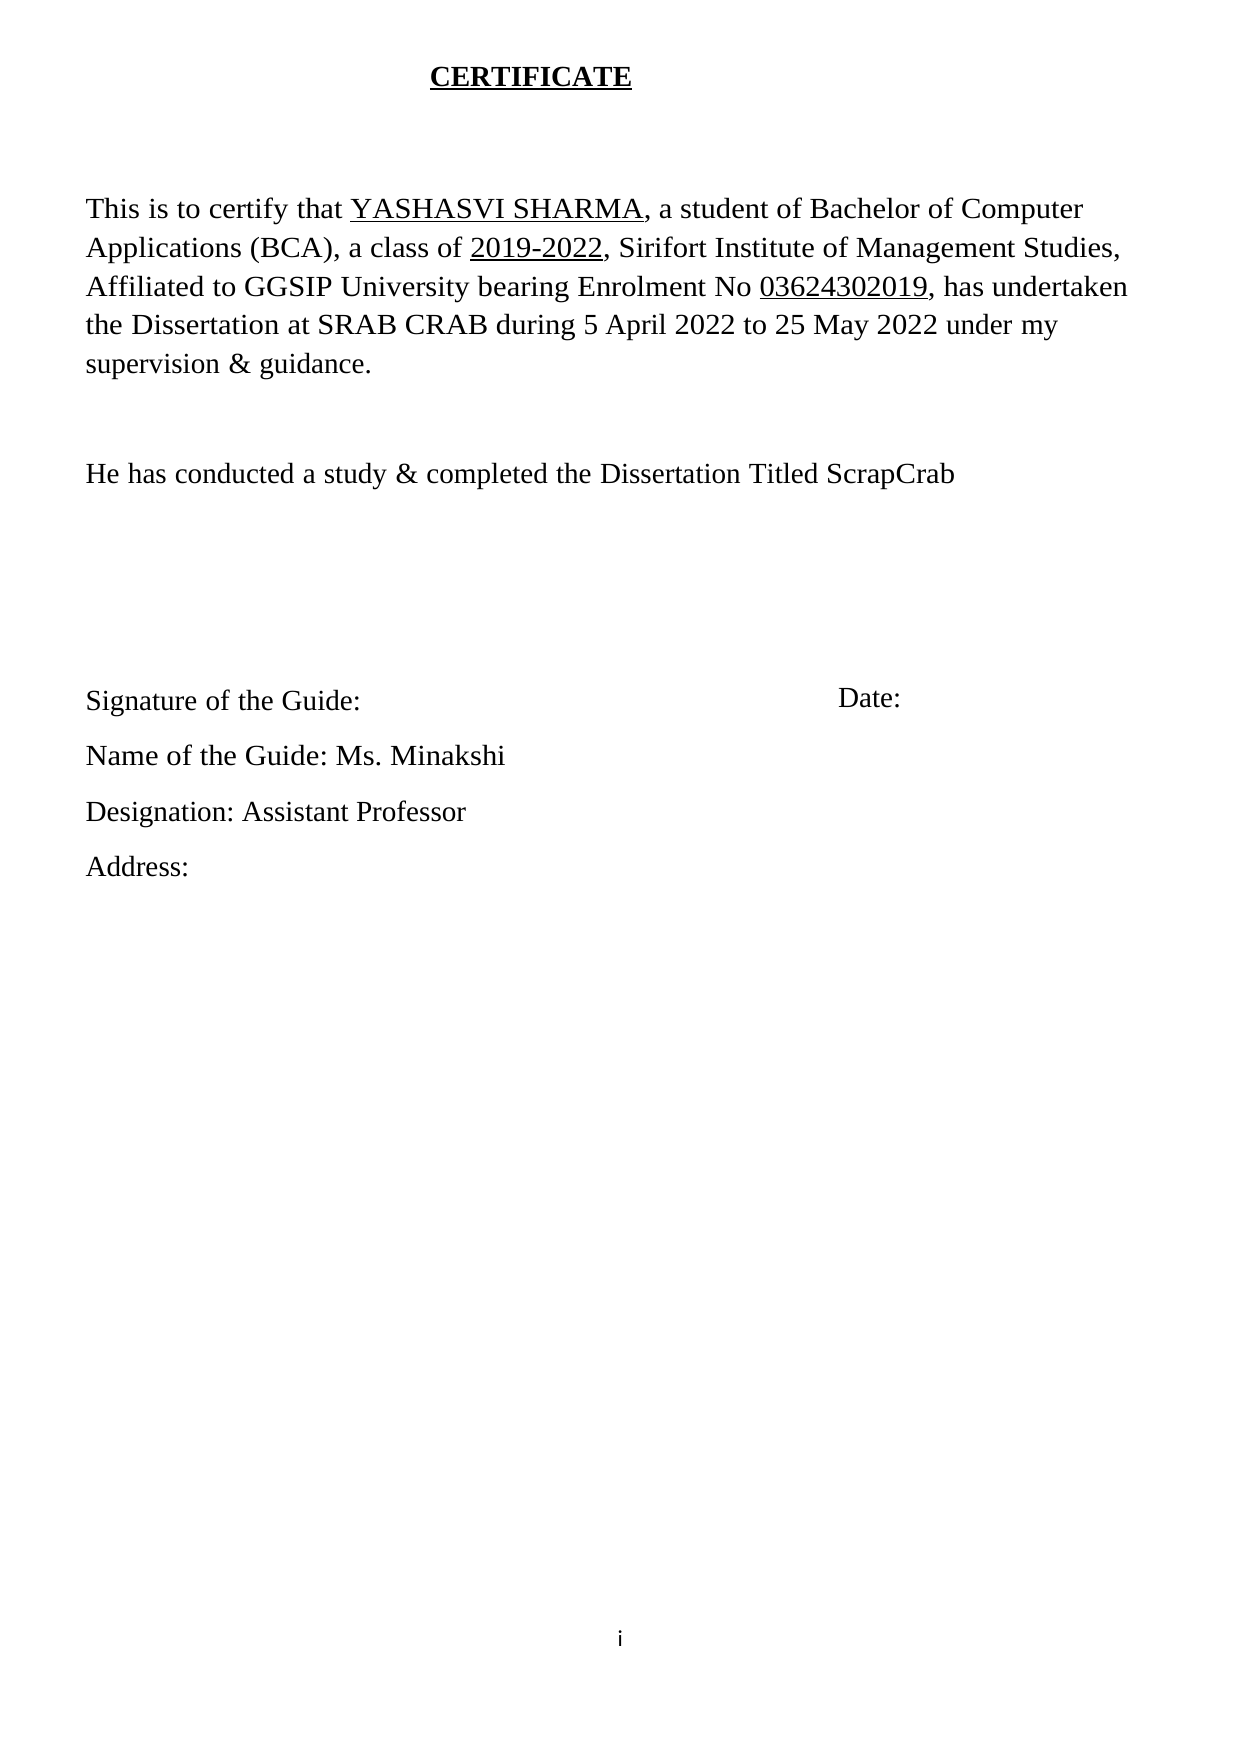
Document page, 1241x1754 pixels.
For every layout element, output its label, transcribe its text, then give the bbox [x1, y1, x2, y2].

text He has conducted a study & completed the Dissertation Titled ScrapCrab [85, 456, 1166, 490]
text Signature of the Guide: [85, 683, 1166, 717]
text Address: [85, 849, 1166, 882]
text Name of the Guide: Ms. Minakshi [85, 738, 1166, 772]
text Designation: Assistant Professor [85, 794, 1166, 827]
text CERTIFICATE [74, 59, 959, 93]
text This is to certify that YASHASVI SHARMA, a student of Bachelor of Computer Applications (BCA), a class of 2019-2022, Sirifort Institute of Management Studies, Affiliated to GGSIP University bearing Enrolment No 03624302019, has undertaken the Dissertation at SRAB CRAB during 5 April 2022 to 25 May 2022 under my supervision & guidance. [85, 192, 1166, 379]
